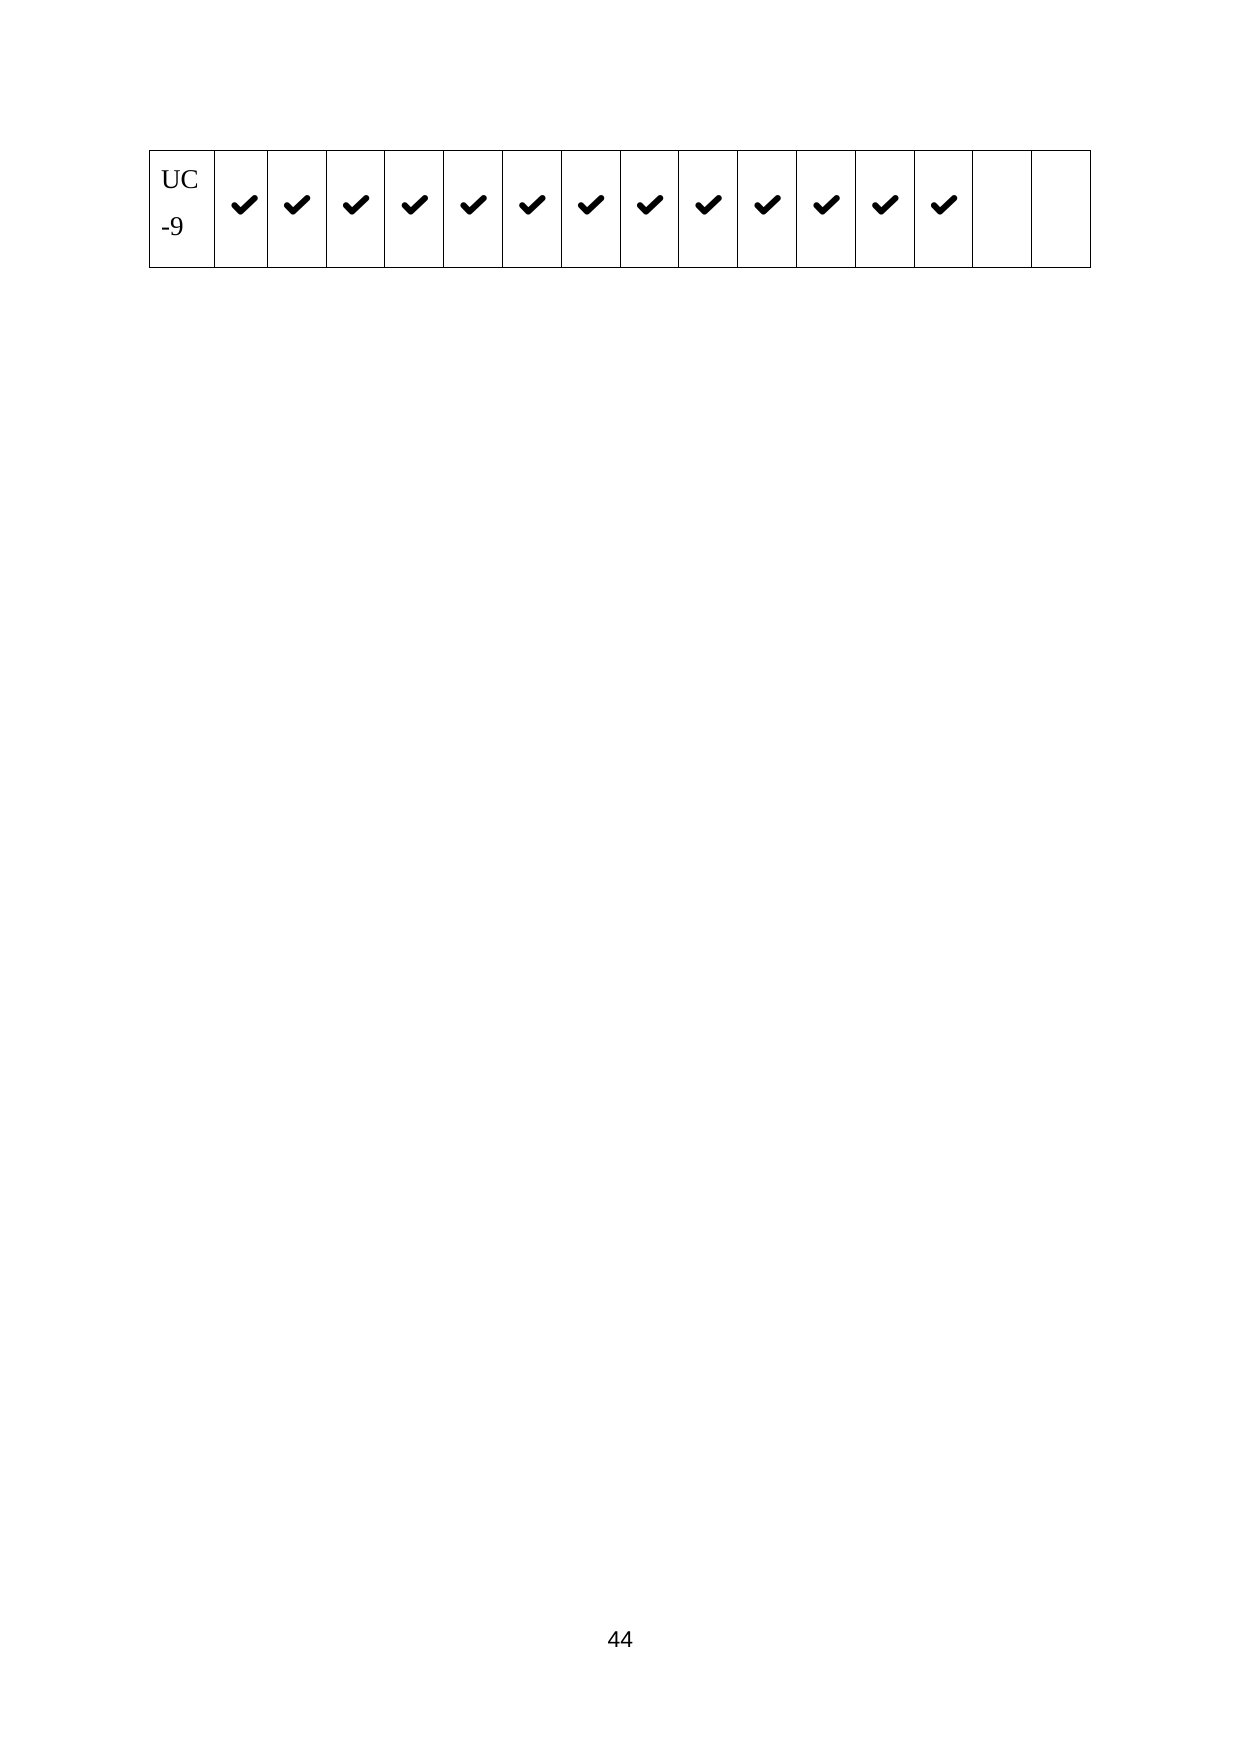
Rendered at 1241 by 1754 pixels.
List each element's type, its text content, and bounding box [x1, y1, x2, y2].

table_cell ✔ [562, 151, 620, 267]
table_cell ✔ [215, 151, 267, 267]
table_cell [973, 151, 1031, 267]
table_cell ✔ [385, 151, 443, 267]
table_cell ✔ [856, 151, 914, 267]
table_cell ✔ [444, 151, 502, 267]
table_cell ✔ [679, 151, 737, 267]
table_cell ✔ [268, 151, 326, 267]
table_cell [1032, 151, 1090, 267]
table_cell ✔ [503, 151, 561, 267]
table_cell ✔ [797, 151, 855, 267]
table_cell UC-9 [150, 151, 214, 267]
table_cell ✔ [738, 151, 796, 267]
table_cell ✔ [915, 151, 972, 267]
table_cell ✔ [327, 151, 384, 267]
table_cell ✔ [621, 151, 678, 267]
